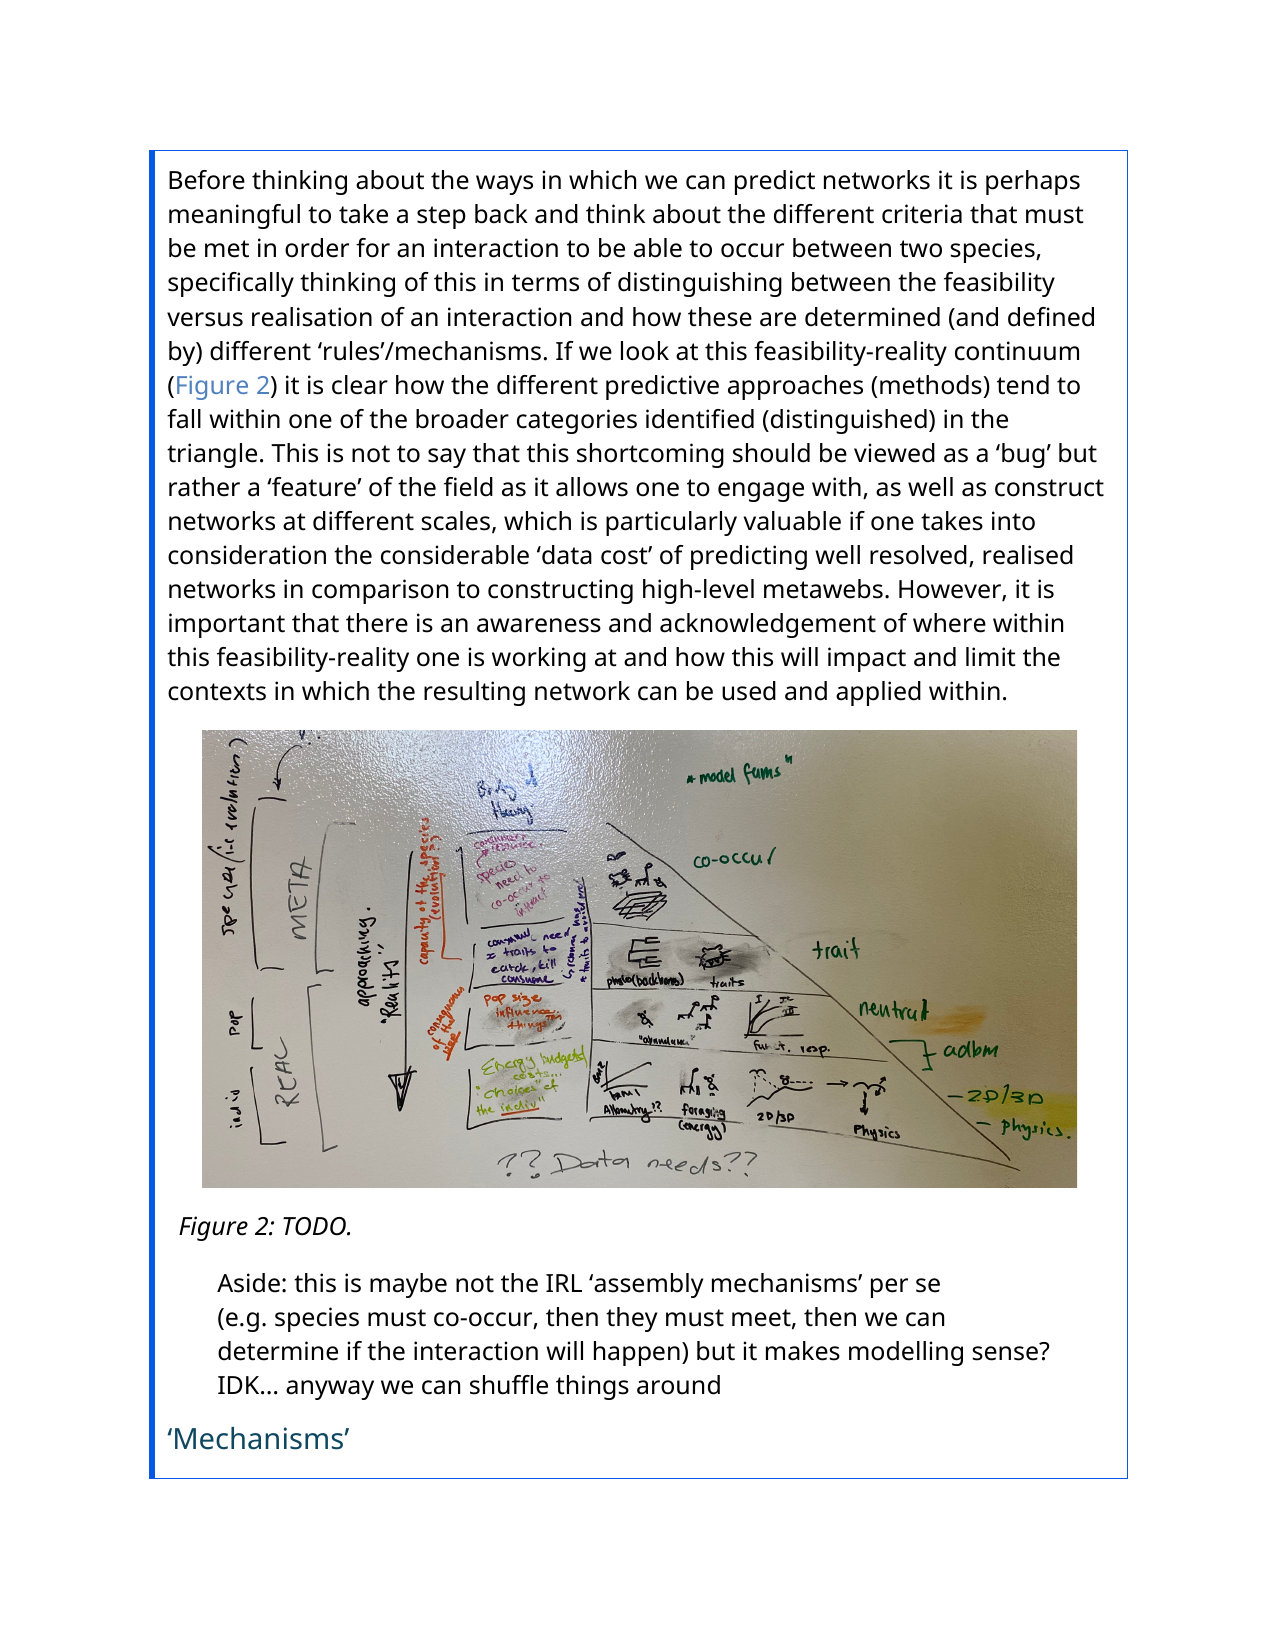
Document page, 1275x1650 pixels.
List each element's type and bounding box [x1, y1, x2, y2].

picture [202, 730, 1078, 1188]
table_cell [155, 151, 1127, 1478]
